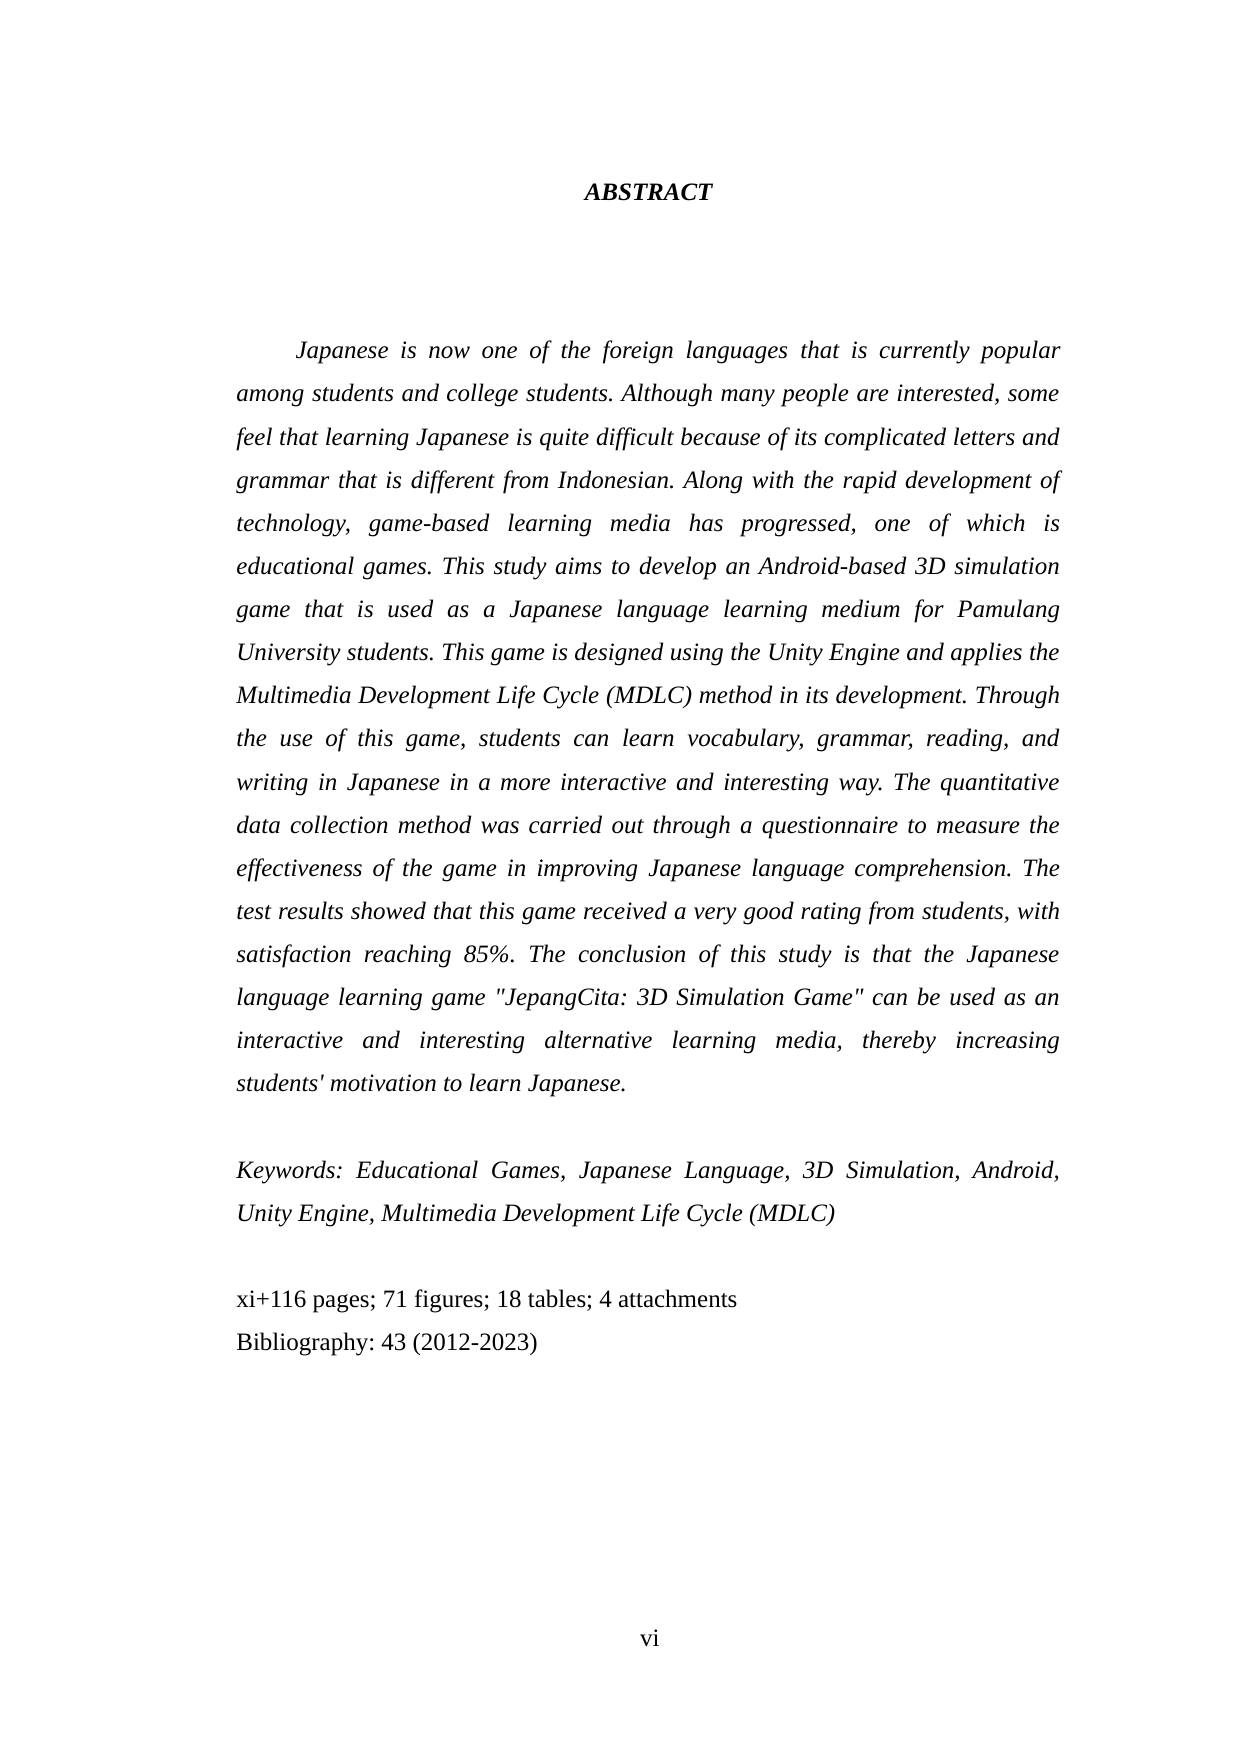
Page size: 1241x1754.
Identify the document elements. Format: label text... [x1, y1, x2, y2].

text xi+116 pages; 71 figures; 18 tables; 4 attachments [236, 1284, 1063, 1313]
text Japanese is now one of the foreign languages ​​that is currently popular among students and college students. Although many people are interested, some feel that learning Japanese is quite difficult because of its complicated letters and grammar that is different from Indonesian. Along with the rapid development of technology, game-based learning media has progressed, one of which is educational games. This study aims to develop an Android-based 3D simulation game that is used as a Japanese language learning medium for Pamulang University students. This game is designed using the Unity Engine and applies the Multimedia Development Life Cycle (MDLC) method in its development. Through the use of this game, students can learn vocabulary, grammar, reading, and writing in Japanese in a more interactive and interesting way. The quantitative data collection method was carried out through a questionnaire to measure the effectiveness of the game in improving Japanese language comprehension. The test results showed that this game received a very good rating from students, with satisfaction reaching 85%. The conclusion of this study is that the Japanese language learning game "JepangCita: 3D Simulation Game" can be used as an interactive and interesting alternative learning media, thereby increasing students' motivation to learn Japanese. [236, 335, 1063, 1097]
text Keywords: Educational Games, Japanese Language, 3D Simulation, Android, Unity Engine, Multimedia Development Life Cycle (MDLC) [236, 1155, 1063, 1227]
text Bibliography: 43 (2012-2023) [236, 1327, 1063, 1356]
subtitle ABSTRACT [236, 177, 1063, 206]
